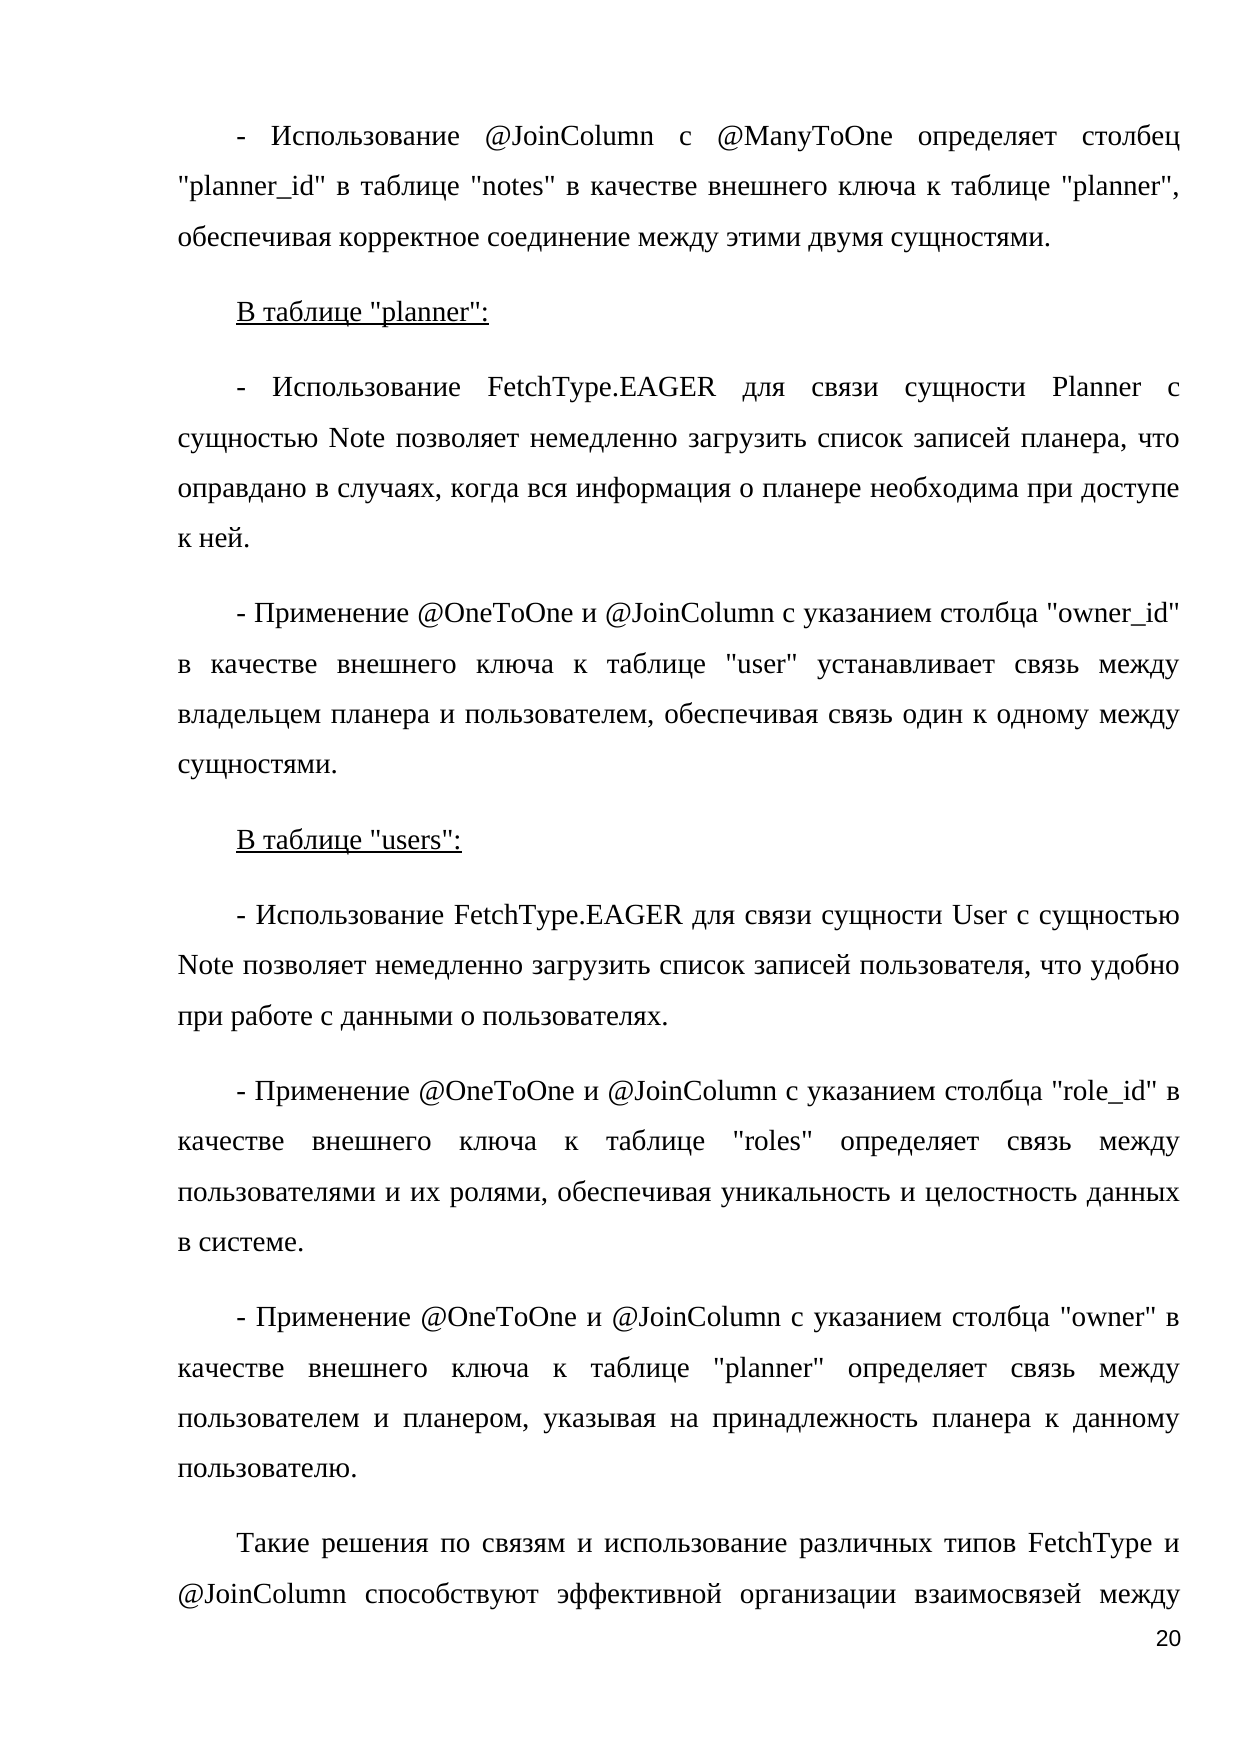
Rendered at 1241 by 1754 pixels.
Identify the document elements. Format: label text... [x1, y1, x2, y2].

text - Применение @OneToOne и @JoinColumn с указанием столбца "owner" в качестве внешнего ключа к таблице "planner" определяет связь между пользователем и планером, указывая на принадлежность планера к данному пользователю. [177, 1299, 1181, 1484]
text В таблице "planner": [177, 294, 1181, 328]
text - Применение @OneToOne и @JoinColumn с указанием столбца "role_id" в качестве внешнего ключа к таблице "roles" определяет связь между пользователями и их ролями, обеспечивая уникальность и целостность данных в системе. [177, 1073, 1181, 1258]
text - Использование @JoinColumn с @ManyToOne определяет столбец "planner_id" в таблице "notes" в качестве внешнего ключа к таблице "planner", обеспечивая корректное соединение между этими двумя сущностями. [177, 118, 1181, 252]
text В таблице "users": [177, 822, 1181, 855]
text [177, 1526, 1181, 1609]
text - Использование FetchType.EAGER для связи сущности User с сущностью Note позволяет немедленно загрузить список записей пользователя, что удобно при работе с данными о пользователях. [177, 897, 1181, 1031]
text - Применение @OneToOne и @JoinColumn с указанием столбца "owner_id" в качестве внешнего ключа к таблице "user" устанавливает связь между владельцем планера и пользователем, обеспечивая связь один к одному между сущностями. [177, 596, 1181, 780]
text - Использование FetchType.EAGER для связи сущности Planner с сущностью Note позволяет немедленно загрузить список записей планера, что оправдано в случаях, когда вся информация о планере необходима при доступе к ней. [177, 369, 1181, 554]
